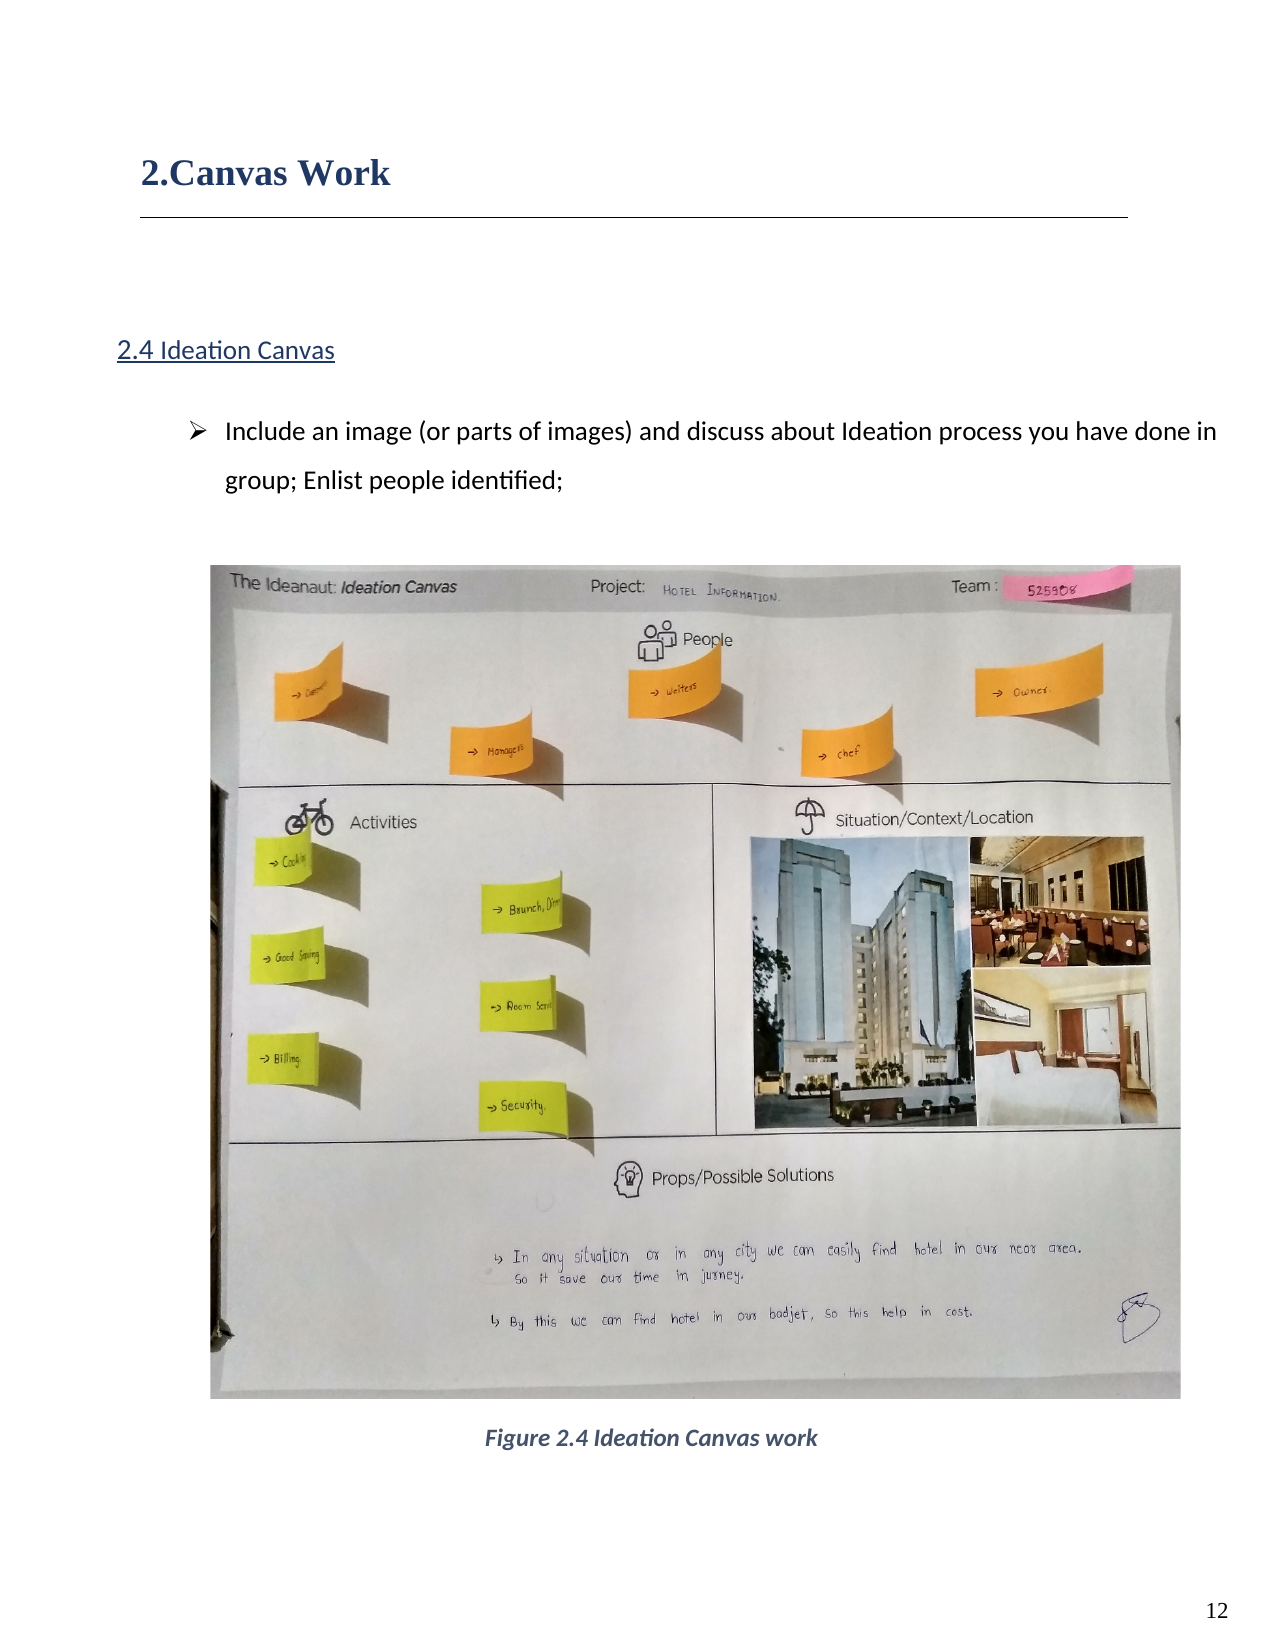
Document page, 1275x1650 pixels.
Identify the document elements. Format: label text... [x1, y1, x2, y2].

subtitle 2.4 Ideation Canvas [117, 331, 1228, 366]
picture [210, 565, 1181, 1399]
text Figure 2.4 Ideation Canvas work [225, 1423, 1228, 1453]
list Include an image (or parts of images) and discuss about Ideation process you have done in group; Enlist people identified; [187, 414, 1228, 496]
